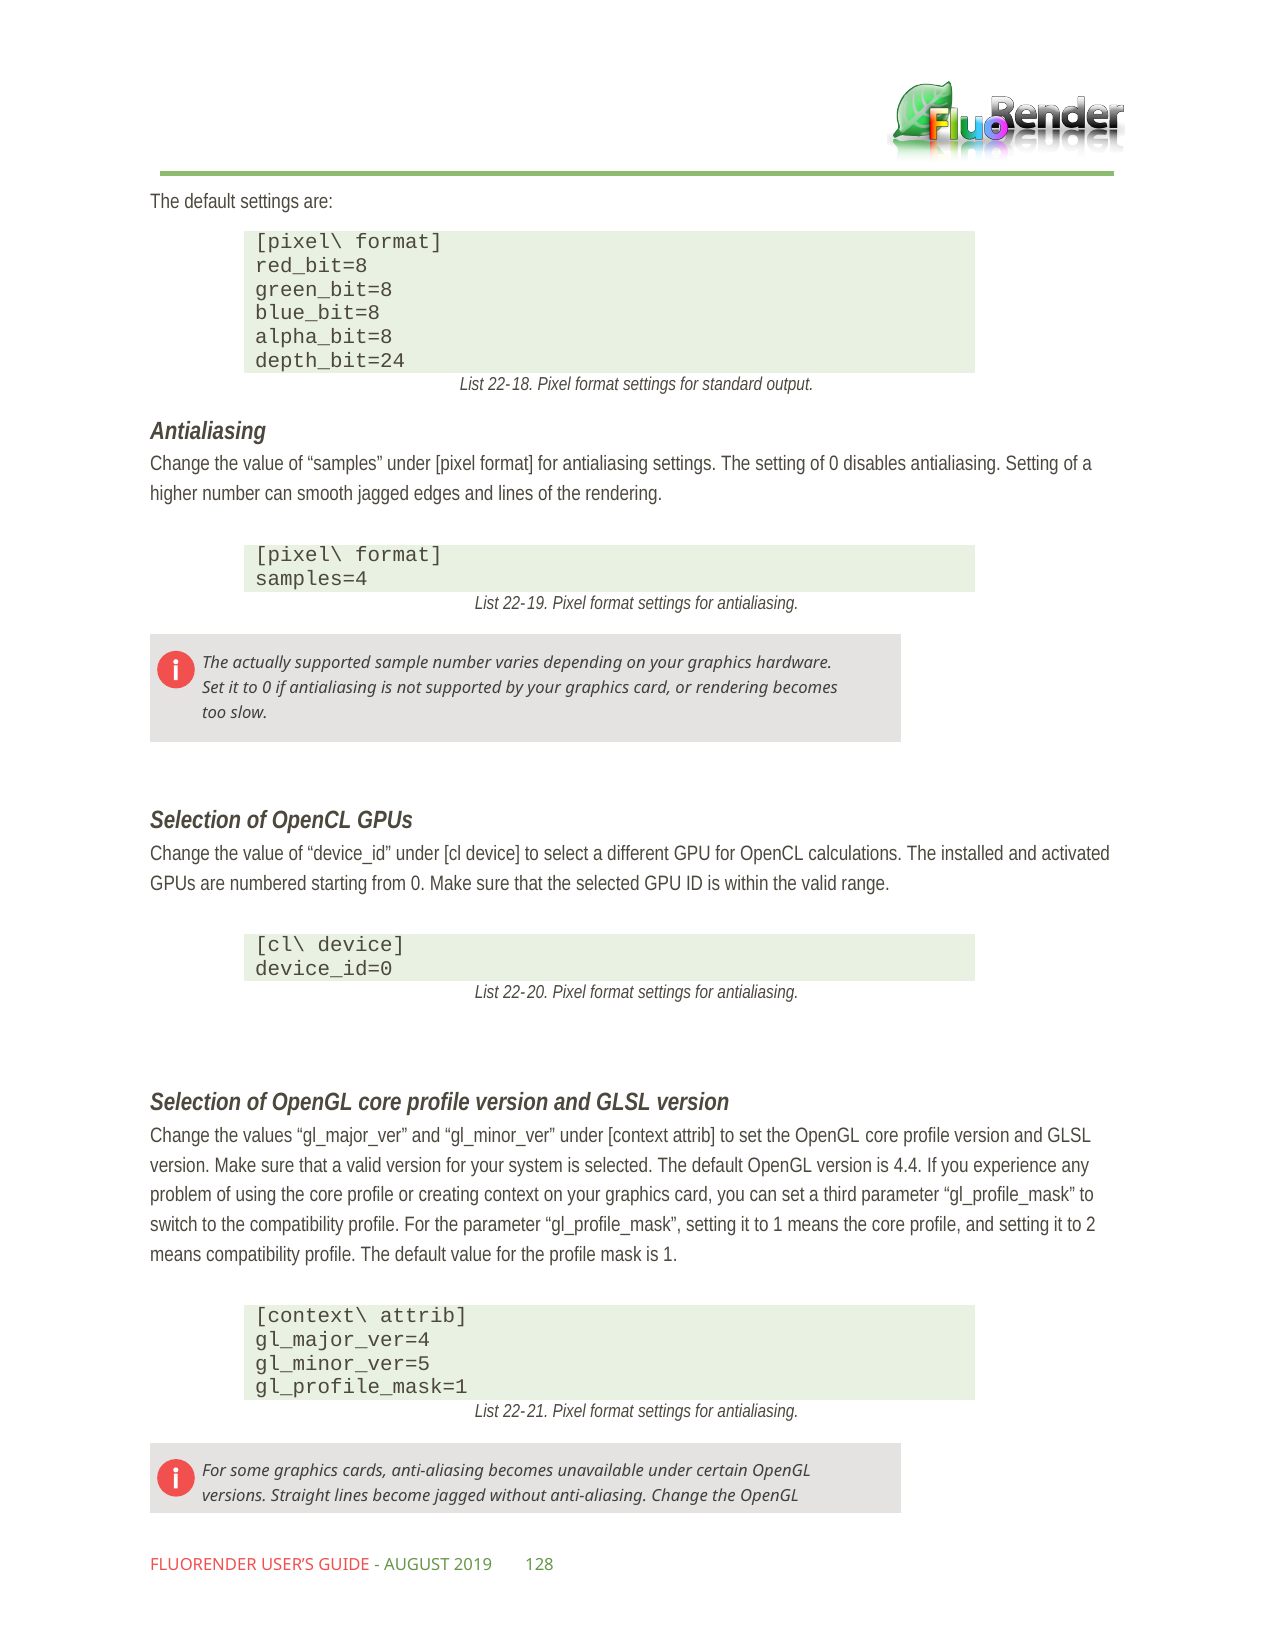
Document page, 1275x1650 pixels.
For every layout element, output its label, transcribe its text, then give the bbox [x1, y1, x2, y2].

text Change the value of “samples” under [pixel format] for antialiasing settings. The setting of 0 disables antialiasing. Setting of a higher number can smooth jagged edges and lines of the rendering. [150, 451, 1125, 505]
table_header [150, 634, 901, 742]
subtitle Antialiasing [150, 416, 1125, 444]
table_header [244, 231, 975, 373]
picture [887, 75, 1125, 165]
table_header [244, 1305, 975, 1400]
text Change the values “gl_major_ver” and “gl_minor_ver” under [context attrib] to set the OpenGL core profile version and GLSL version. Make sure that a valid version for your system is selected. The default OpenGL version is 4.4. If you experience any problem of using the core profile or creating context on your graphics card, you can set a third parameter “gl_profile_mask” to switch to the compatibility profile. For the parameter “gl_profile_mask”, setting it to 1 means the core profile, and setting it to 2 means compatibility profile. The default value for the profile mask is 1. [150, 1123, 1125, 1266]
text The default settings are: [150, 189, 1125, 213]
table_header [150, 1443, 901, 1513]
subtitle Selection of OpenGL core profile version and GLSL version [150, 1087, 1125, 1116]
subtitle Selection of OpenCL GPUs [150, 805, 1125, 834]
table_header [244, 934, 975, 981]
text Change the value of “device_id” under [cl device] to select a different GPU for OpenCL calculations. The installed and activated GPUs are numbered starting from 0. Make sure that the selected GPU ID is within the valid range. [150, 841, 1125, 895]
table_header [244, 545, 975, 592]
